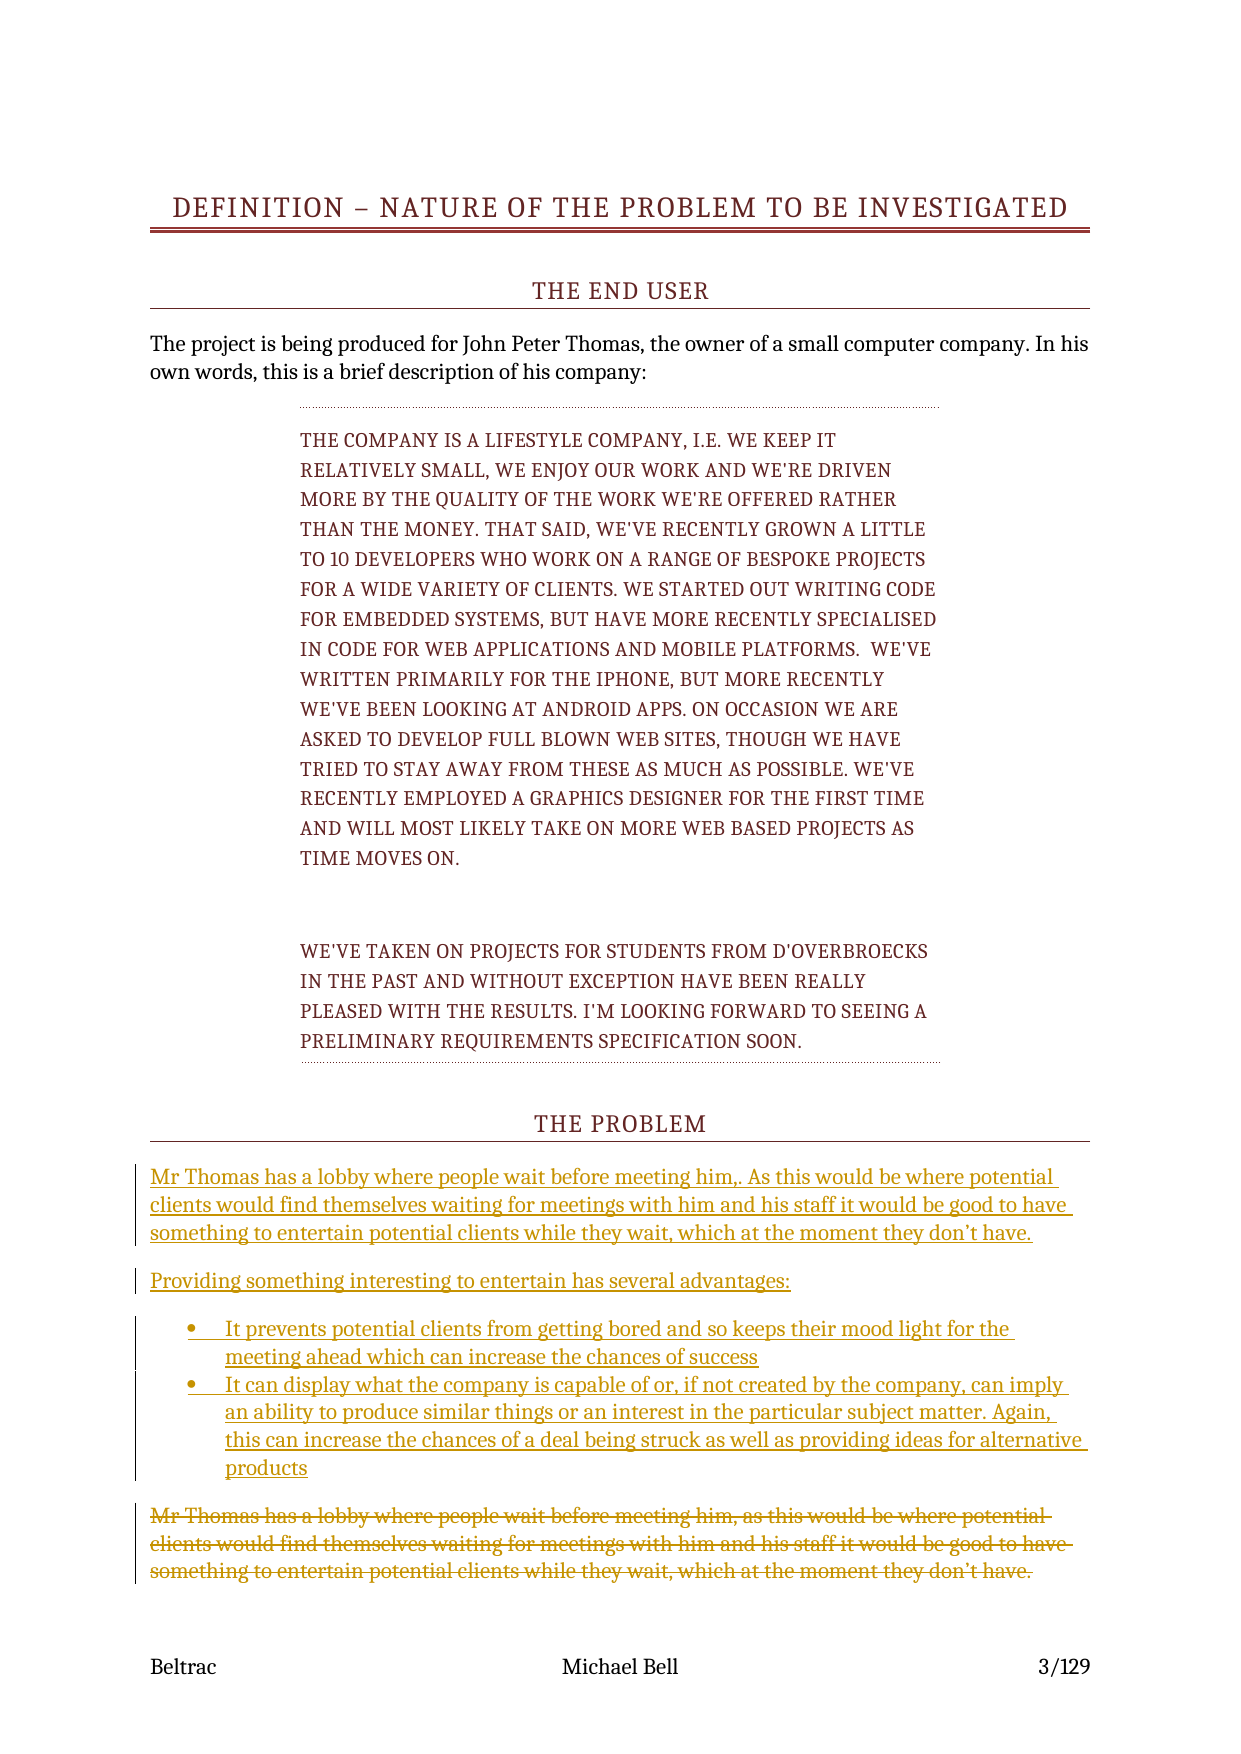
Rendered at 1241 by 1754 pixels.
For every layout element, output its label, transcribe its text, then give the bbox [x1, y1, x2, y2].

text The company is a lifestyle company, i.e. we keep it relatively small, we enjoy our work and we're driven more by the quality of the work we're offered rather than the money. That said, we've recently grown a little to 10 developers who work on a range of bespoke projects for a wide variety of clients. We started out writing code for embedded systems, but have more recently specialised in code for web applications and mobile platforms. We've written primarily for the iPhone, but more recently we've been looking at Android apps. On occasion we are asked to develop full blown web sites, though we have tried to stay away from these as much as possible. We've recently employed a graphics designer for the first time and will most likely take on more web based projects as time moves on. [300, 407, 940, 871]
text The project is being produced for John Peter Thomas, the owner of a small computer company. In his own words, this is a brief description of his company: [150, 331, 1090, 385]
subtitle the end user [150, 277, 1090, 308]
text We've taken on projects for students from d'Overbroecks in the past and without exception have been really pleased with the results. I'm looking forward to seeing a preliminary requirements specification soon. [300, 919, 940, 1062]
subtitle Definition – nature of the problem to be investigated [150, 192, 1090, 227]
subtitle the problem [150, 1110, 1090, 1141]
